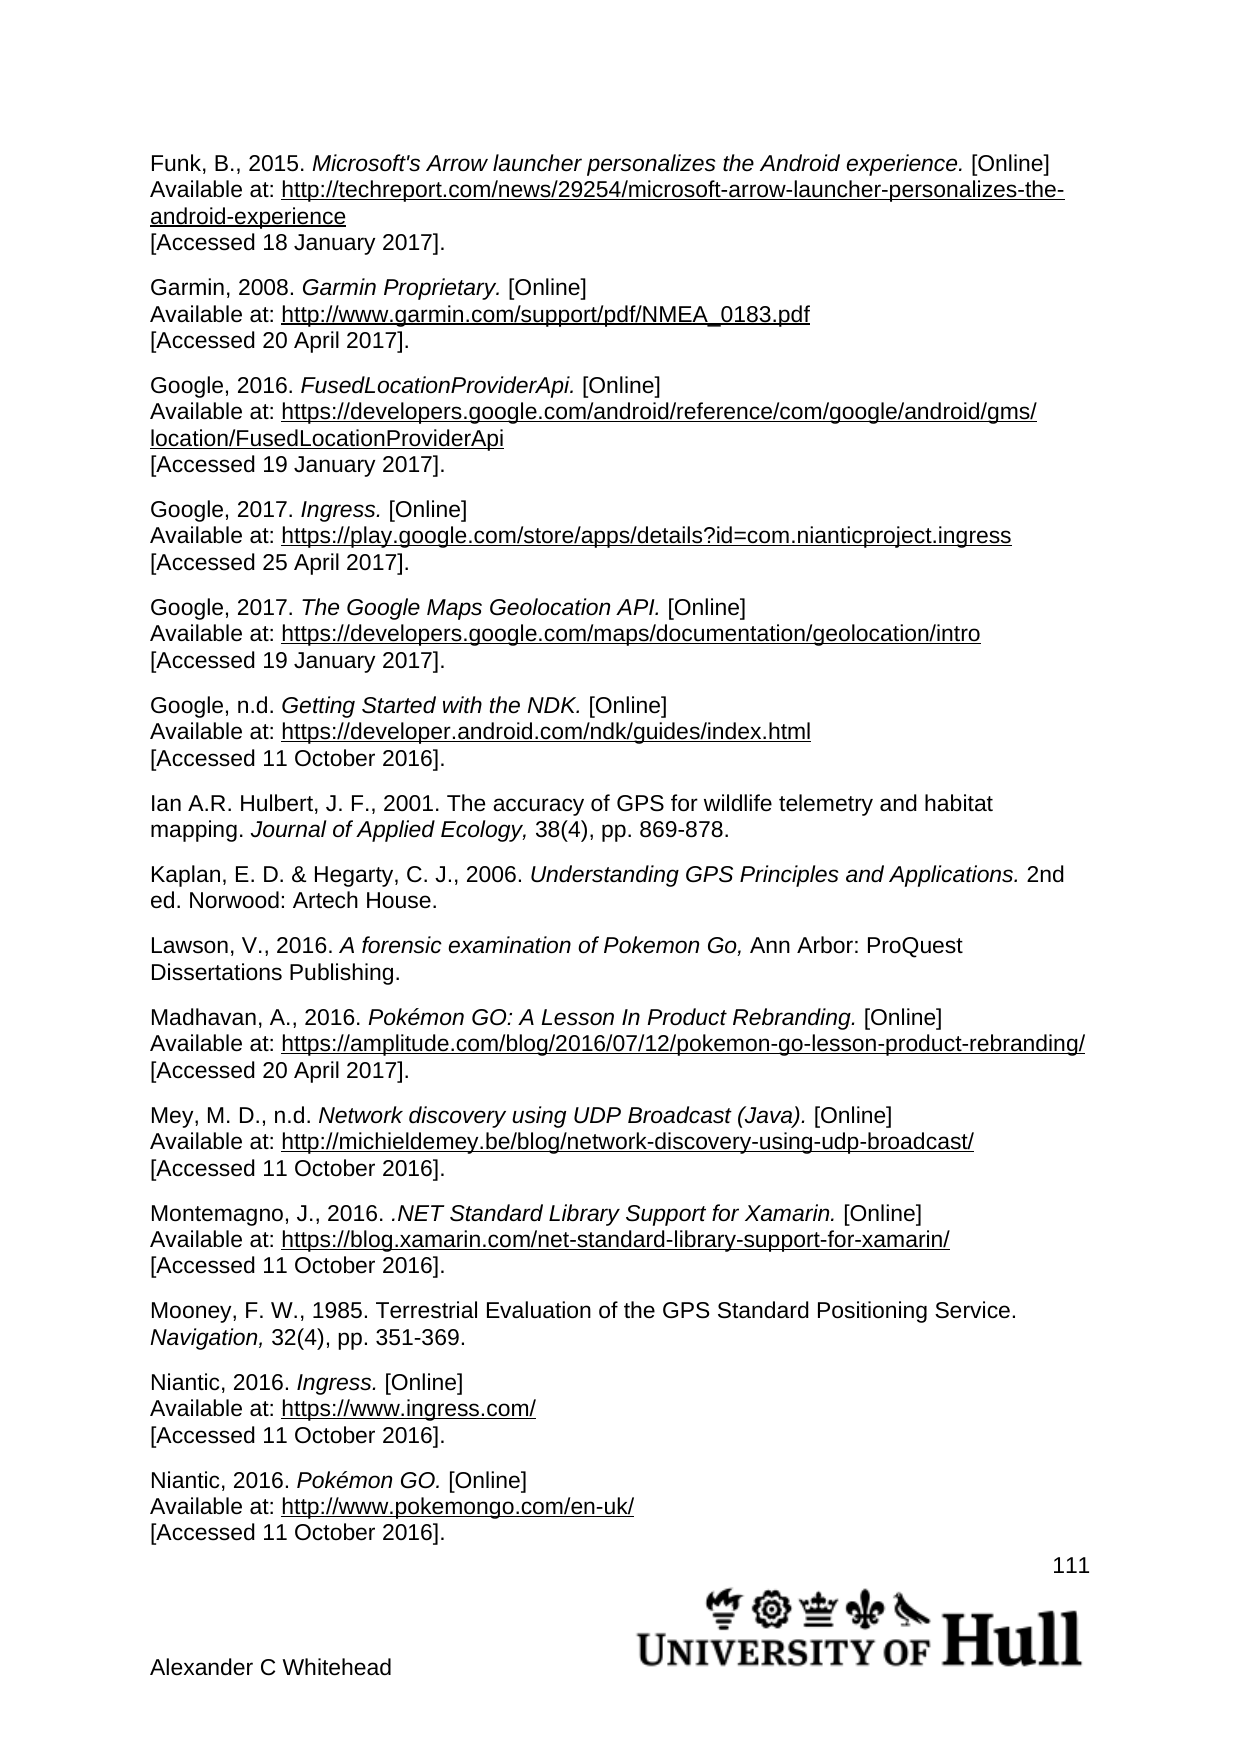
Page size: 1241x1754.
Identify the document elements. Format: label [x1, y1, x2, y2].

picture [630, 1578, 1091, 1676]
